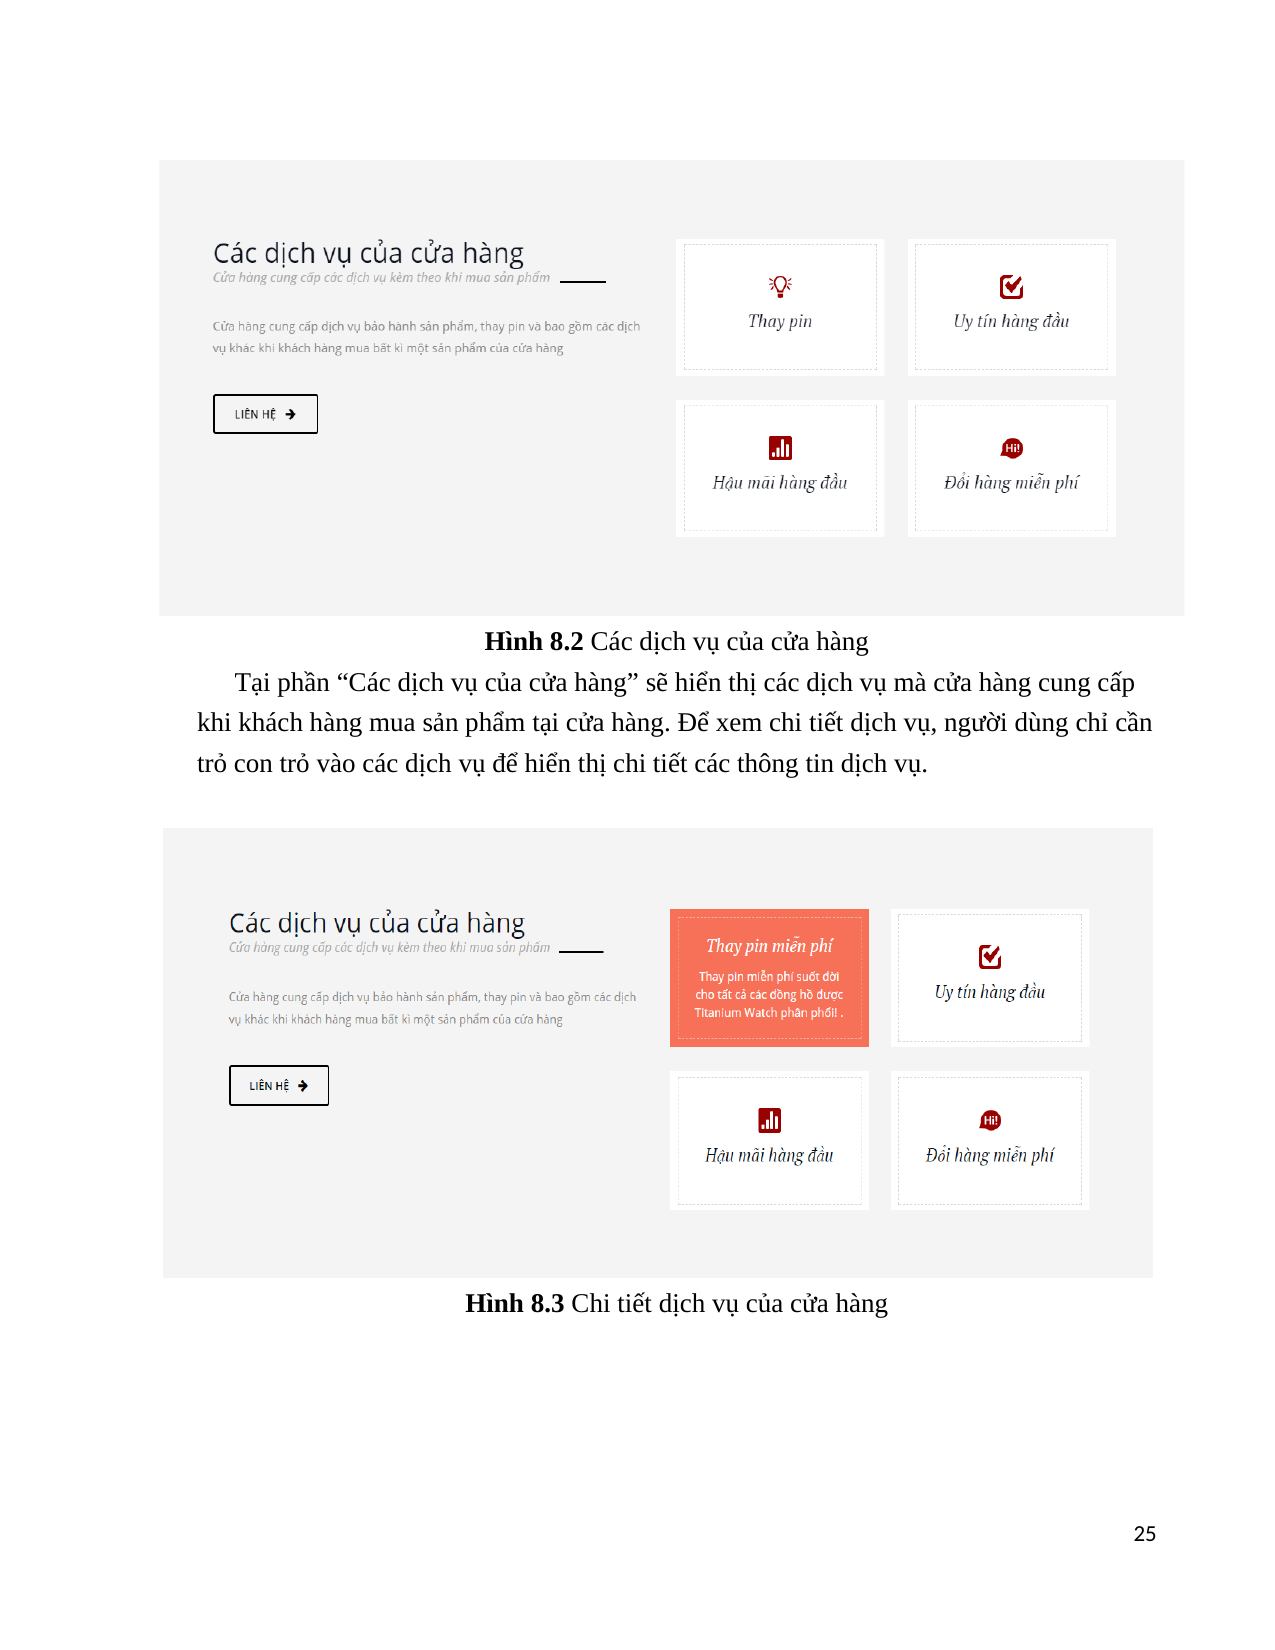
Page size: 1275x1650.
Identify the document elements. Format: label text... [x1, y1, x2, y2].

list Hình 8.3 Chi tiết dịch vụ của cửa hàng [197, 1287, 1156, 1319]
list Hình 8.2 Các dịch vụ của cửa hàng [197, 626, 1156, 657]
picture [159, 160, 1185, 618]
list Tại phần “Các dịch vụ của cửa hàng” sẽ hiển thị các dịch vụ mà cửa hàng cung cấp khi khách hàng mua sản phẩm tại cửa hàng. Để xem chi tiết dịch vụ, người dùng chỉ cần trỏ con trỏ vào các dịch vụ để hiển thị chi tiết các thông tin dịch vụ. [197, 666, 1156, 778]
picture [162, 827, 1153, 1280]
